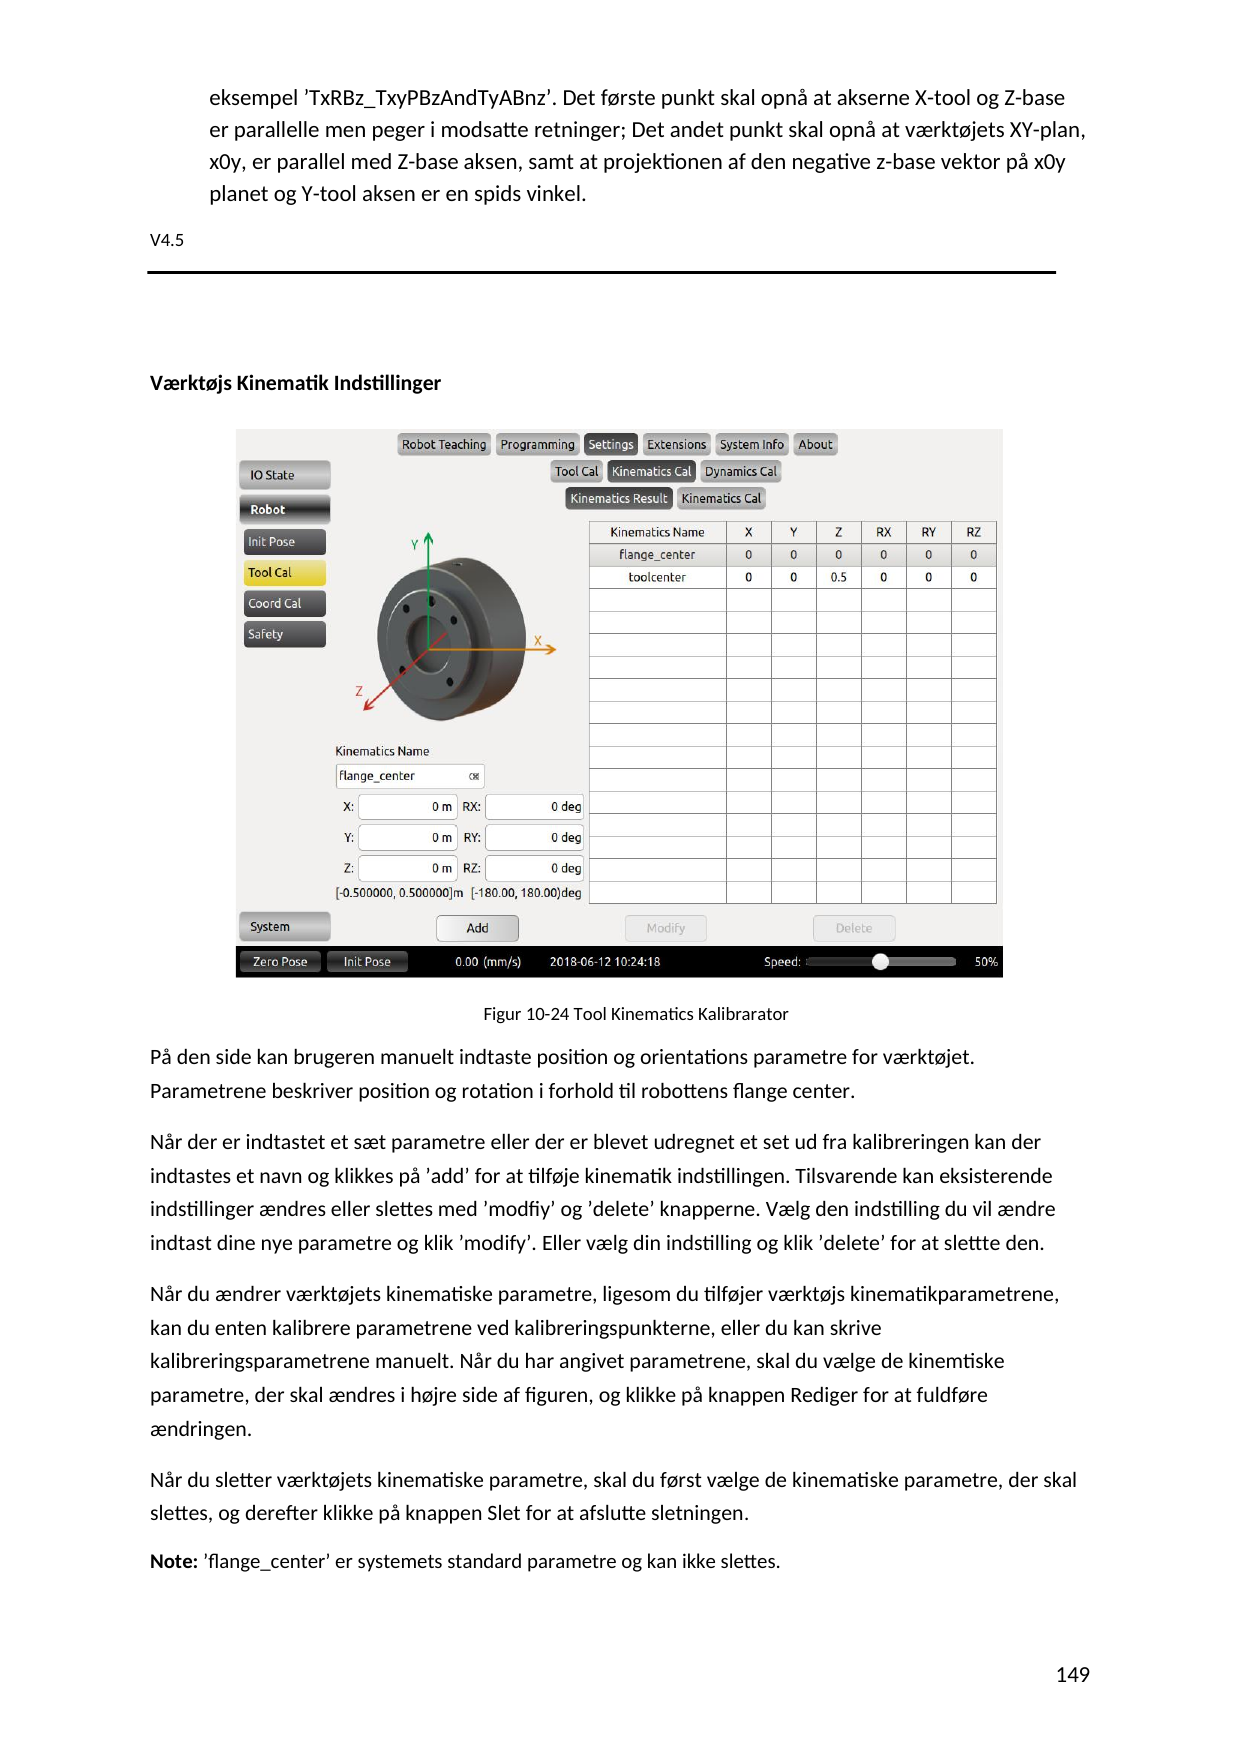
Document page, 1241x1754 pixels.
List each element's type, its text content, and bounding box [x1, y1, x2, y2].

text Figur 10-24 Tool Kinematics Kalibrarator [483, 1002, 1090, 1025]
text Værktøjs Kinematik Indstillinger [150, 369, 1090, 396]
text På den side kan brugeren manuelt indtaste position og orientations parametre for værktøjet. Parametrene beskriver position og rotation i forhold til robottens flange center. [150, 1043, 1089, 1104]
picture [235, 429, 1004, 978]
text V4.5 [150, 228, 1090, 251]
text Når du ændrer værktøjets kinematiske parametre, ligesom du tilføjer værktøjs kinematikparametrene, kan du enten kalibrere parametrene ved kalibreringspunkterne, eller du kan skrive kalibreringsparametrene manuelt. Når du har angivet parametrene, skal du vælge de kinemtiske parametre, der skal ændres i højre side af figuren, og klikke på knappen Rediger for at fuldføre ændringen. [150, 1280, 1083, 1442]
text Note: ’flange_center’ er systemets standard parametre og kan ikke slettes. [150, 1549, 1085, 1574]
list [150, 83, 1090, 207]
text Når du sletter værktøjets kinematiske parametre, skal du først vælge de kinematiske parametre, der skal slettes, og derefter klikke på knappen Slet for at afslutte sletningen. [150, 1466, 1085, 1526]
text Når der er indtastet et sæt parametre eller der er blevet udregnet et set ud fra kalibreringen kan der indtastes et navn og klikkes på ’add’ for at tilføje kinematik indstillingen. Tilsvarende kan eksisterende indstillinger ændres eller slettes med ’modfiy’ og ’delete’ knapperne. Vælg den indstilling du vil ændre indtast dine nye parametre og klik ’modify’. Eller vælg din indstilling og klik ’delete’ for at slettte den. [150, 1128, 1089, 1256]
